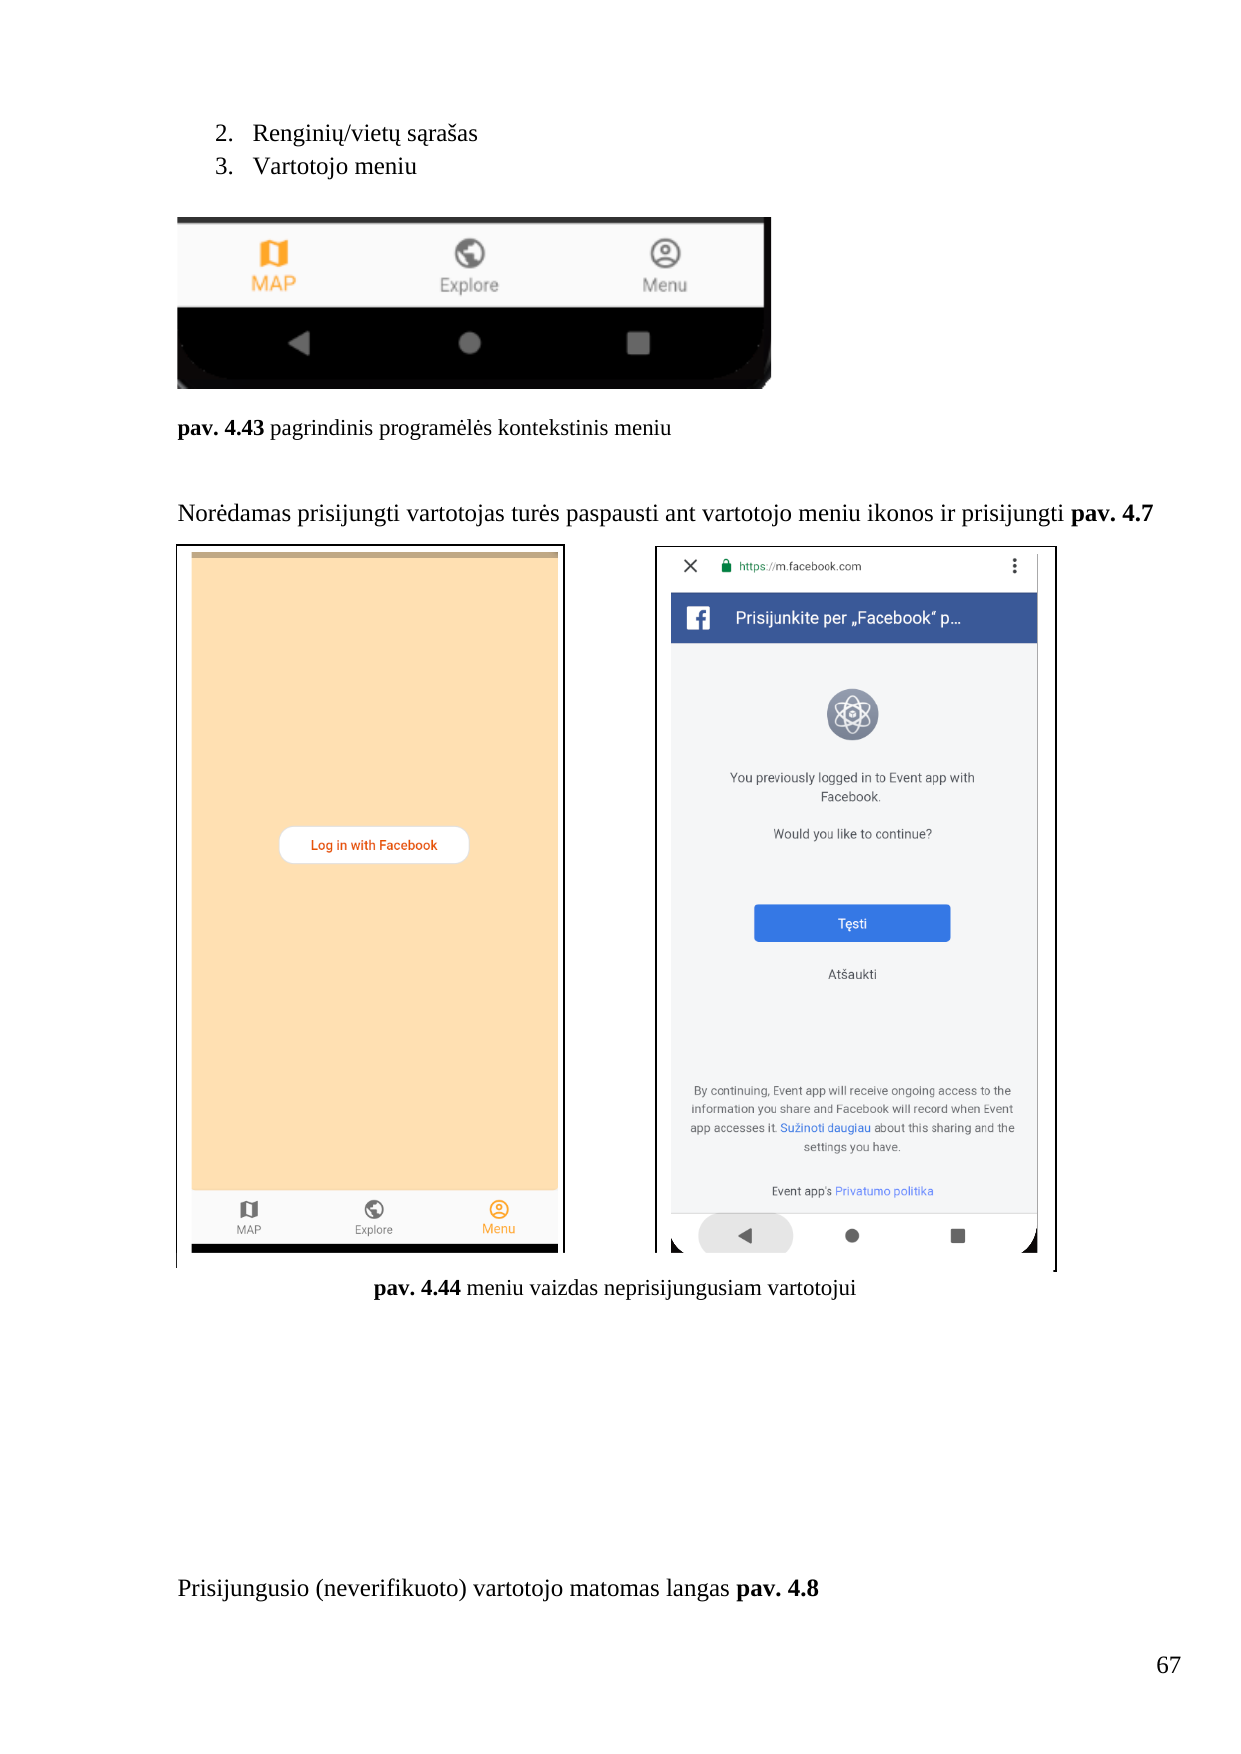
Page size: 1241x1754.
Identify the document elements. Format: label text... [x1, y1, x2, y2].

text Prisijungusio (neverifikuoto) vartotojo matomas langas pav. 4.8 [177, 894, 1181, 1602]
picture [177, 217, 772, 389]
list Renginių/vietų sąrašas [215, 118, 1181, 147]
list Vartotojo meniu [215, 151, 1181, 180]
picture [671, 554, 1038, 1252]
picture [191, 552, 558, 1252]
text Norėdamas prisijungti vartotojas turės paspausti ant vartotojo meniu ikonos ir prisijungti pav. 4.7 [177, 498, 1181, 527]
